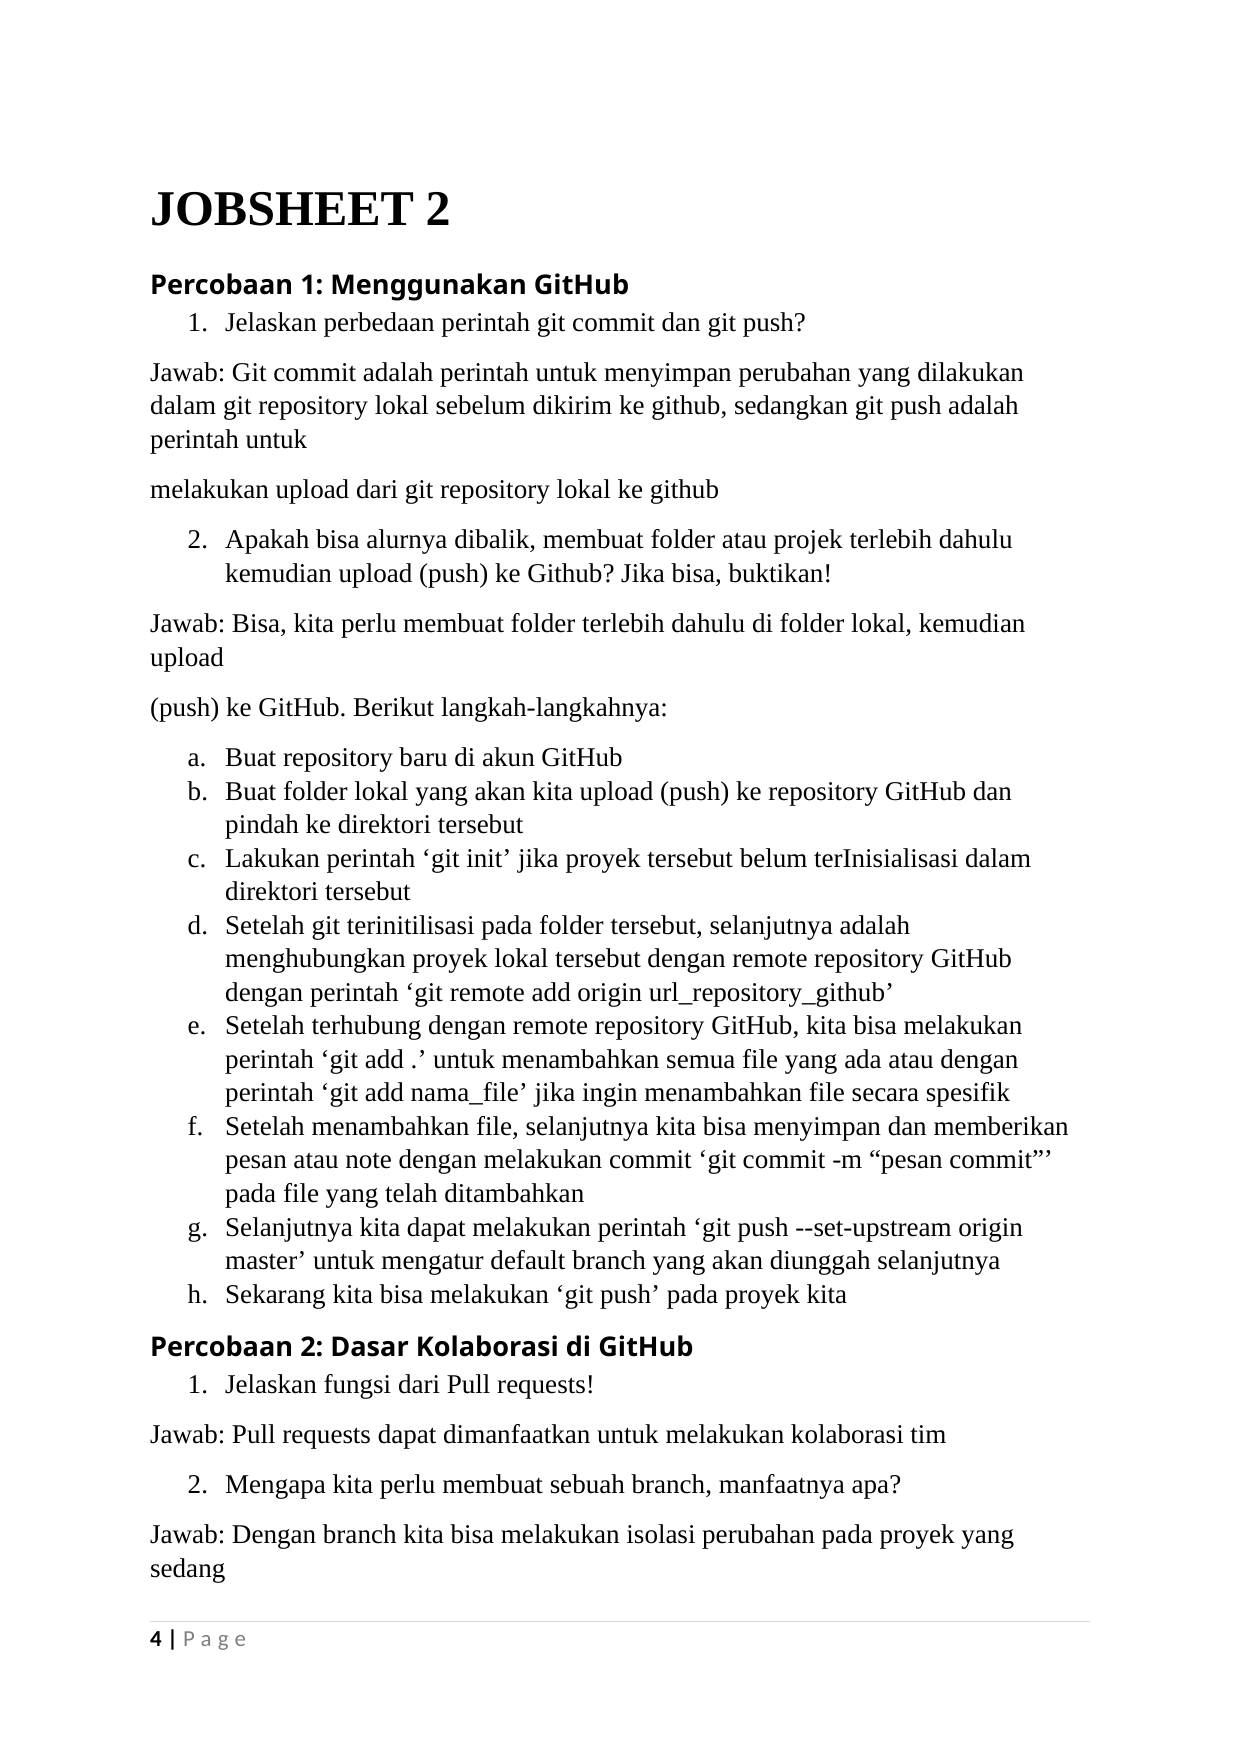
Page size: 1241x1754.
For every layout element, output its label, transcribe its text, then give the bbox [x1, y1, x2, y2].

subtitle JOBSHEET 2 [150, 179, 1090, 237]
text Jawab: Bisa, kita perlu membuat folder terlebih dahulu di folder lokal, kemudian upload [150, 607, 1090, 672]
text melakukan upload dari git repository lokal ke github [150, 473, 1090, 504]
subtitle Percobaan 1: Menggunakan GitHub [150, 266, 1090, 303]
list Apakah bisa alurnya dibalik, membuat folder atau projek terlebih dahulu kemudian upload (push) ke Github? Jika bisa, buktikan! [187, 523, 1090, 588]
list Jelaskan perbedaan perintah git commit dan git push? [187, 306, 1090, 337]
text Jawab: Git commit adalah perintah untuk menyimpan perubahan yang dilakukan dalam git repository lokal sebelum dikirim ke github, sedangkan git push adalah perintah untuk [150, 356, 1090, 454]
list Setelah git terinitilisasi pada folder tersebut, selanjutnya adalah menghubungkan proyek lokal tersebut dengan remote repository GitHub dengan perintah ‘git remote add origin url_repository_github’ [187, 909, 1090, 1007]
list Mengapa kita perlu membuat sebuah branch, manfaatnya apa? [187, 1468, 1090, 1499]
list Selanjutnya kita dapat melakukan perintah ‘git push --set-upstream origin master’ untuk mengatur default branch yang akan diunggah selanjutnya [187, 1211, 1090, 1275]
list Buat repository baru di akun GitHub [187, 741, 1090, 772]
list Jelaskan fungsi dari Pull requests! [187, 1368, 1090, 1399]
subtitle Percobaan 2: Dasar Kolaborasi di GitHub [150, 1328, 1090, 1365]
list Lakukan perintah ‘git init’ jika proyek tersebut belum terInisialisasi dalam direktori tersebut [187, 842, 1090, 906]
text Jawab: Dengan branch kita bisa melakukan isolasi perubahan pada proyek yang sedang [150, 1518, 1090, 1583]
text Jawab: Pull requests dapat dimanfaatkan untuk melakukan kolaborasi tim [150, 1418, 1090, 1449]
list Buat folder lokal yang akan kita upload (push) ke repository GitHub dan pindah ke direktori tersebut [187, 774, 1090, 839]
list Setelah menambahkan file, selanjutnya kita bisa menyimpan dan memberikan pesan atau note dengan melakukan commit ‘git commit -m “pesan commit”’ pada file yang telah ditambahkan [187, 1110, 1090, 1208]
list Sekarang kita bisa melakukan ‘git push’ pada proyek kita [187, 1278, 1090, 1309]
text (push) ke GitHub. Berikut langkah-langkahnya: [150, 691, 1090, 722]
list Setelah terhubung dengan remote repository GitHub, kita bisa melakukan perintah ‘git add .’ untuk menambahkan semua file yang ada atau dengan perintah ‘git add nama_file’ jika ingin menambahkan file secara spesifik [187, 1009, 1090, 1108]
